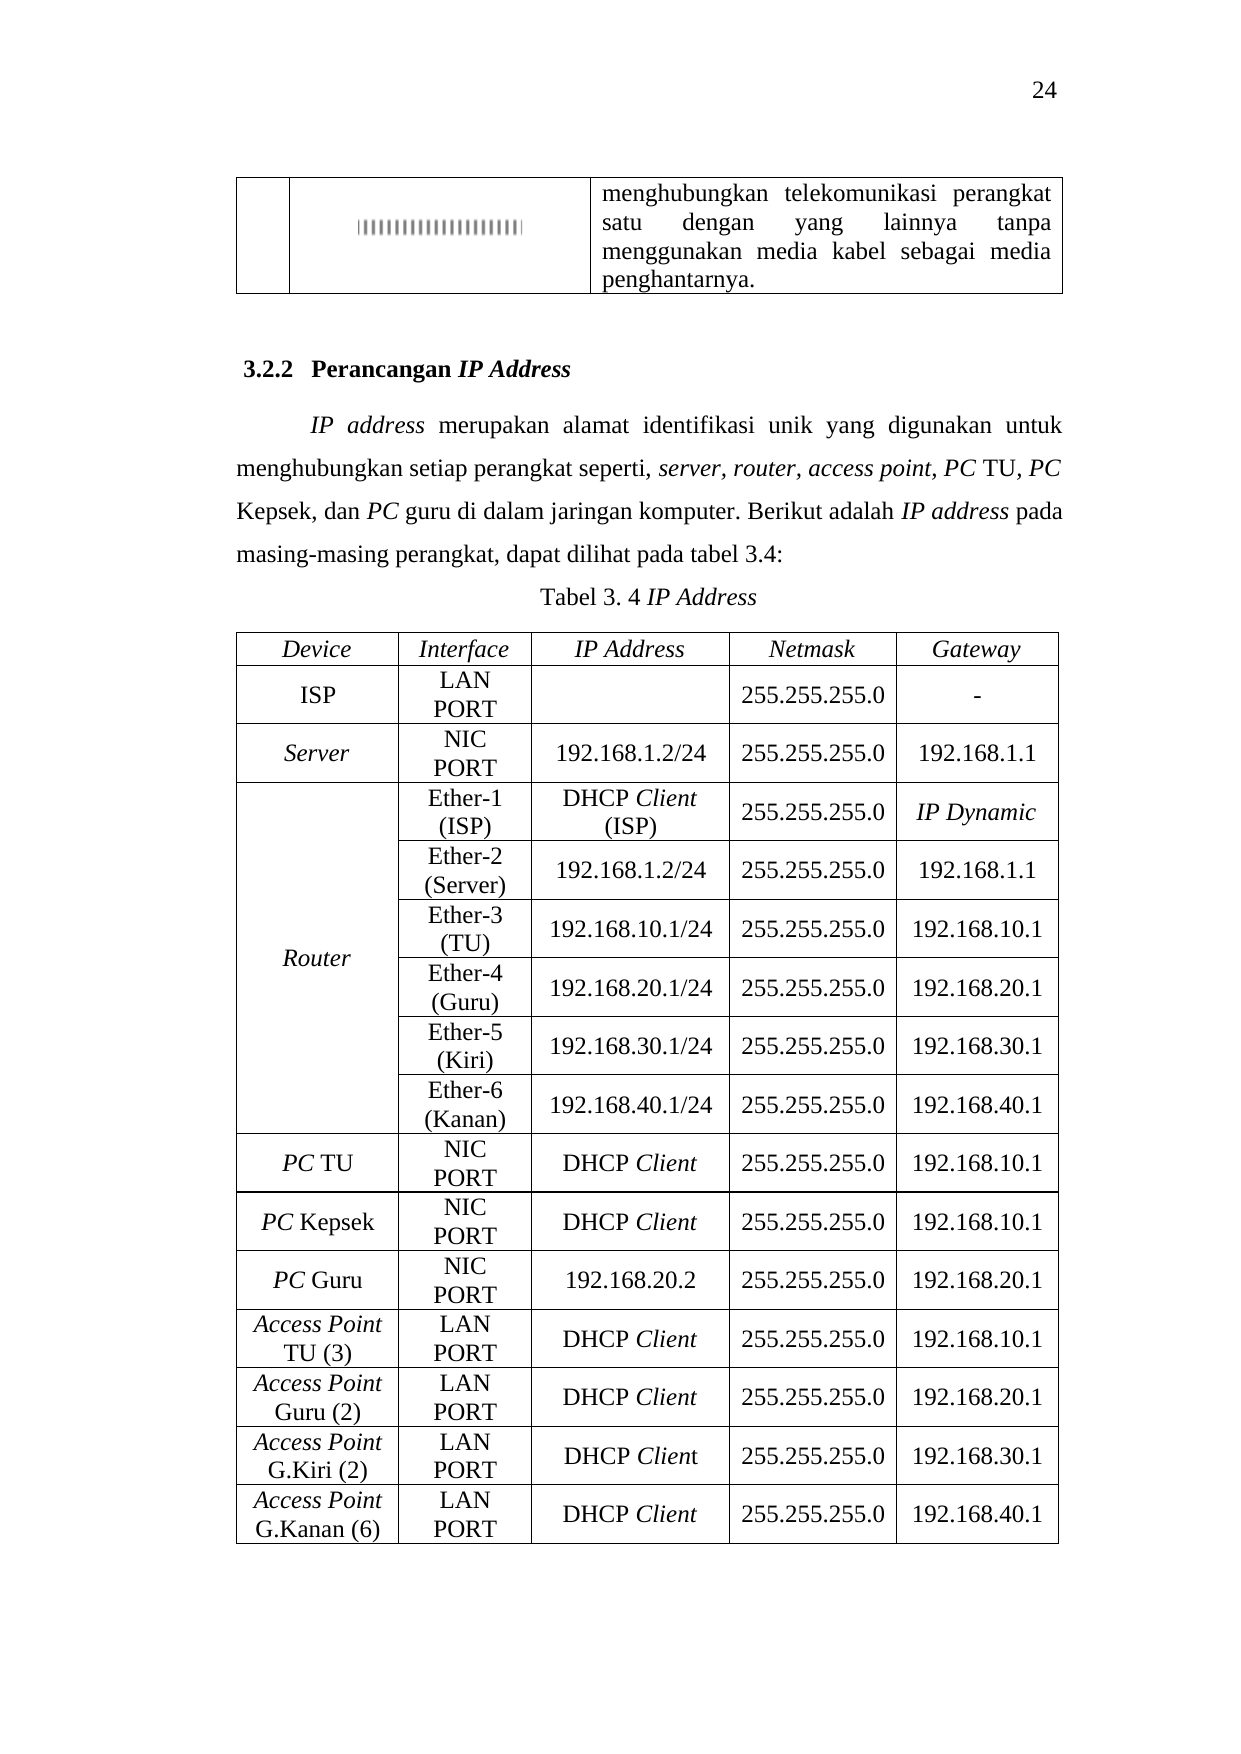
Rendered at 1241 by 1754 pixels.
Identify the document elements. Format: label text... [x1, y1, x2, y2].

table_cell 192.168.20.2 [532, 1251, 729, 1308]
table_header Interface [399, 633, 531, 664]
table_cell 255.255.255.0 [730, 1075, 896, 1133]
table_cell DHCP Client [532, 1134, 729, 1191]
table_cell Ether-3 (TU) [399, 900, 531, 957]
text IP address merupakan alamat identifikasi unik yang digunakan untuk menghubungkan setiap perangkat seperti, server, router, access point, PC TU, PC Kepsek, dan PC guru di dalam jaringan komputer. Berikut adalah IP address pada masing-masing perangkat, dapat dilihat pada tabel 3.4: [236, 410, 1063, 568]
table_cell 192.168.10.1 [897, 1310, 1058, 1367]
table_cell 255.255.255.0 [730, 900, 896, 957]
table_cell 255.255.255.0 [730, 1485, 896, 1543]
table_cell 192.168.30.1 [897, 1427, 1058, 1484]
table_cell 255.255.255.0 [730, 1251, 896, 1308]
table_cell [591, 178, 1062, 293]
table_cell 255.255.255.0 [730, 1017, 896, 1074]
table_cell 192.168.1.2/24 [532, 724, 729, 782]
table_cell IP Dynamic [897, 783, 1058, 840]
table_cell 192.168.20.1/24 [532, 958, 729, 1016]
table_cell Access Point TU (3) [237, 1310, 398, 1367]
table_cell ISP [237, 666, 398, 723]
table_cell Access Point G.Kanan (6) [237, 1485, 398, 1543]
table_cell 255.255.255.0 [730, 1193, 896, 1250]
table_cell NIC PORT [399, 724, 531, 782]
table_cell Server [237, 724, 398, 782]
table_header Netmask [730, 633, 896, 664]
table_cell 192.168.10.1/24 [532, 900, 729, 957]
table_cell PC Guru [237, 1251, 398, 1308]
table_cell 192.168.10.1 [897, 900, 1058, 957]
table_cell 192.168.40.1/24 [532, 1075, 729, 1133]
table_cell 192.168.40.1 [897, 1485, 1058, 1543]
table_cell DHCP Client [532, 1485, 729, 1543]
table_cell 192.168.20.1 [897, 958, 1058, 1016]
table_cell Router [237, 783, 398, 1133]
table_cell DHCP Client (ISP) [532, 783, 729, 840]
table_header Gateway [897, 633, 1058, 664]
table_cell Ether-2 (Server) [399, 841, 531, 899]
table_cell 192.168.20.1 [897, 1368, 1058, 1426]
table_cell 8 [237, 178, 289, 293]
table_cell 255.255.255.0 [730, 783, 896, 840]
table_cell 192.168.30.1 [897, 1017, 1058, 1074]
table_cell PC Kepsek [237, 1193, 398, 1250]
table_header Device [237, 633, 398, 664]
table_cell NIC PORT [399, 1251, 531, 1308]
table_cell Ether-6 (Kanan) [399, 1075, 531, 1133]
table_cell Access Point Guru (2) [237, 1368, 398, 1426]
table_cell DHCP Client [532, 1193, 729, 1250]
table_cell 255.255.255.0 [730, 841, 896, 899]
table_cell LAN PORT [399, 666, 531, 723]
table_cell NIC PORT [399, 1134, 531, 1191]
table_cell 192.168.10.1 [897, 1193, 1058, 1250]
table_cell 255.255.255.0 [730, 666, 896, 723]
list Perancangan IP Address [243, 354, 1063, 383]
table_cell Media Wireless [290, 178, 590, 293]
table_header IP Address [532, 633, 729, 664]
table_cell 192.168.1.2/24 [532, 841, 729, 899]
table_cell 255.255.255.0 [730, 958, 896, 1016]
table_cell 255.255.255.0 [730, 724, 896, 782]
table_cell LAN PORT [399, 1368, 531, 1426]
table_cell 192.168.30.1/24 [532, 1017, 729, 1074]
table_cell - [897, 666, 1058, 723]
table_cell DHCP Client [532, 1368, 729, 1426]
table_cell 192.168.1.1 [897, 724, 1058, 782]
table_cell 255.255.255.0 [730, 1427, 896, 1484]
table_cell 255.255.255.0 [730, 1368, 896, 1426]
table_cell 192.168.20.1 [897, 1251, 1058, 1308]
text Tabel 3. 4 IP Address [236, 582, 1063, 611]
table_cell 192.168.1.1 [897, 841, 1058, 899]
table_cell LAN PORT [399, 1485, 531, 1543]
table_cell PC TU [237, 1134, 398, 1191]
table_cell [532, 666, 729, 723]
table_cell Ether-1 (ISP) [399, 783, 531, 840]
table_cell 192.168.10.1 [897, 1134, 1058, 1191]
table_cell DHCP Client [532, 1427, 729, 1484]
table_cell NIC PORT [399, 1193, 531, 1250]
table_cell LAN PORT [399, 1310, 531, 1367]
table_cell DHCP Client [532, 1310, 729, 1367]
table_cell 255.255.255.0 [730, 1310, 896, 1367]
table_cell 192.168.40.1 [897, 1075, 1058, 1133]
table_cell LAN PORT [399, 1427, 531, 1484]
picture [358, 213, 523, 244]
table_cell Ether-5 (Kiri) [399, 1017, 531, 1074]
table_cell Ether-4 (Guru) [399, 958, 531, 1016]
table_cell 255.255.255.0 [730, 1134, 896, 1191]
table_cell Access Point G.Kiri (2) [237, 1427, 398, 1484]
